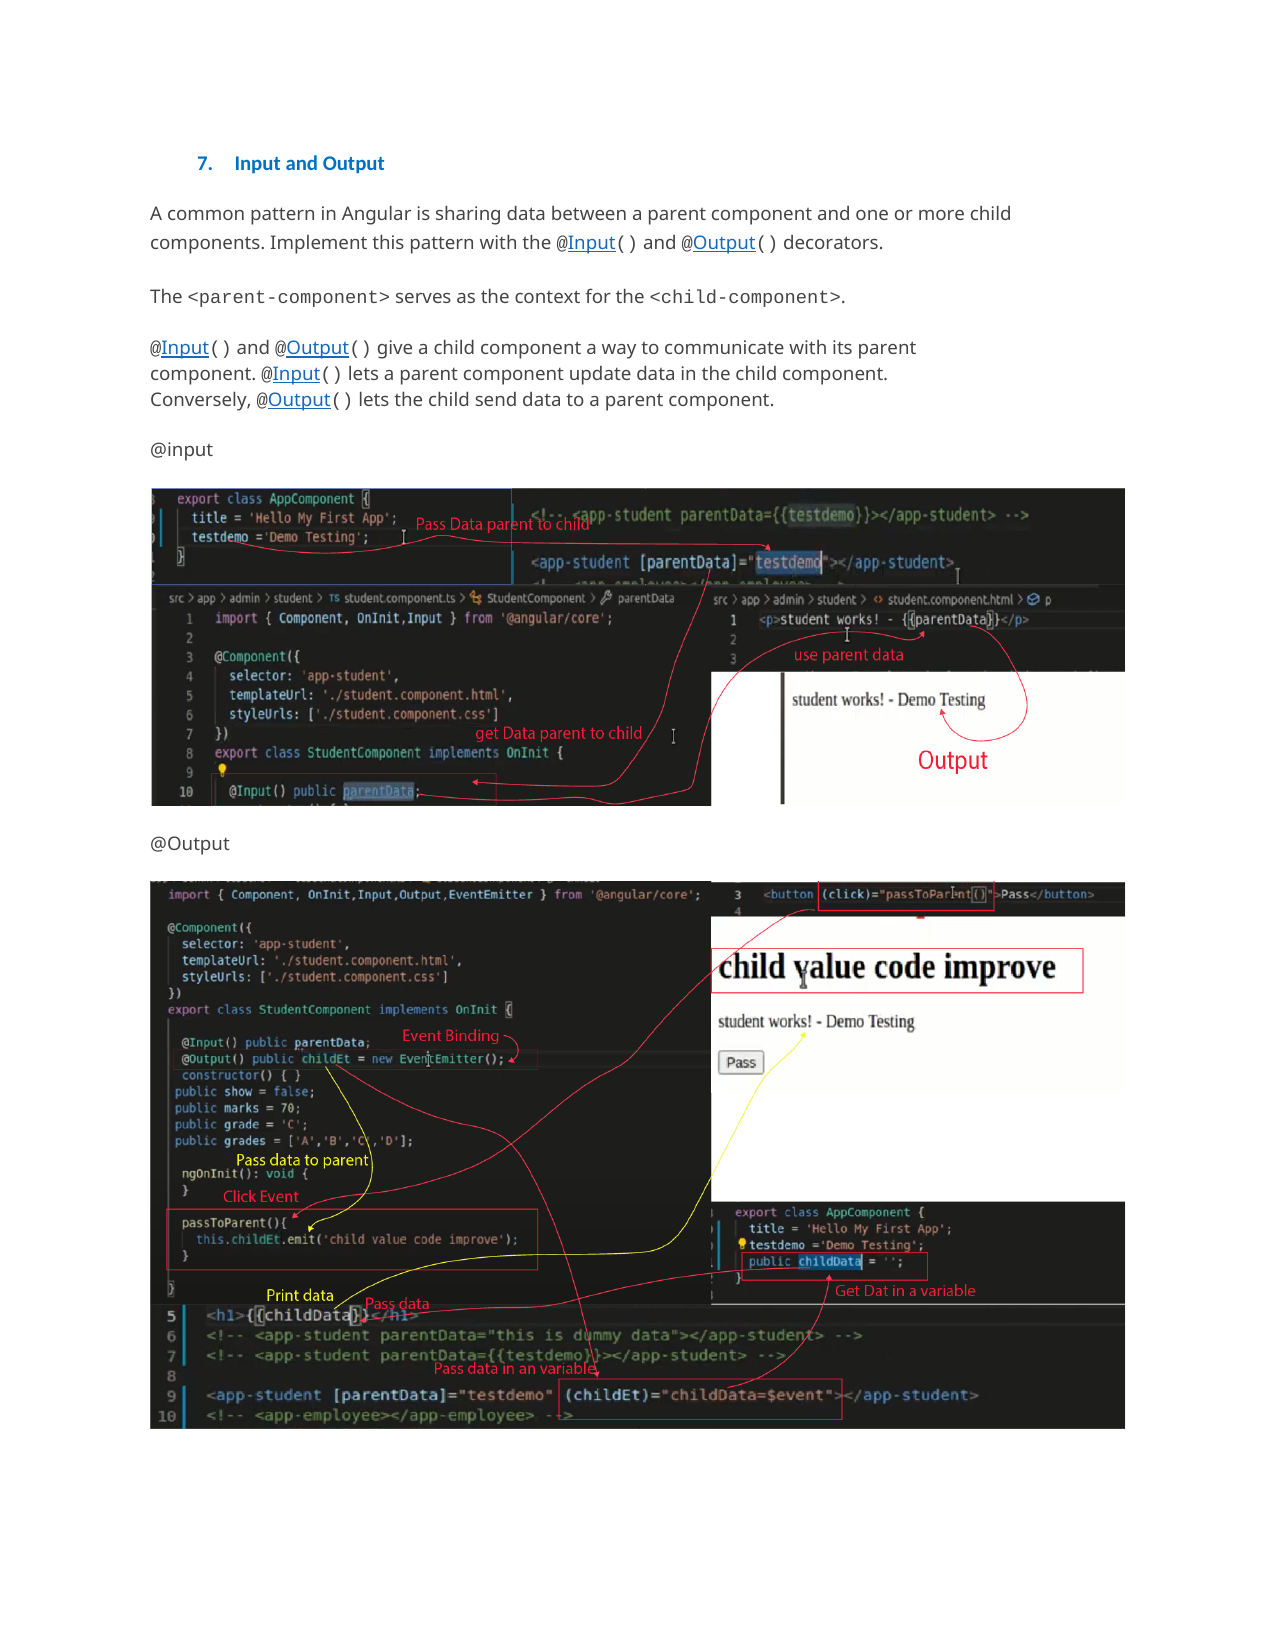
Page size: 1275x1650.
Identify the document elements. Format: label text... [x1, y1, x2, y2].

text The <parent-component> serves as the context for the <child-component>. [150, 284, 1125, 309]
picture [150, 487, 1125, 806]
text @Input() and @Output() give a child component a way to communicate with its parent component. @Input() lets a parent component update data in the child component. Conversely, @Output() lets the child send data to a parent component. [150, 334, 1125, 412]
picture [150, 881, 1125, 1430]
text @Output [150, 831, 1125, 856]
text @input [150, 437, 1125, 462]
text A common pattern in Angular is sharing data between a parent component and one or more child components. Implement this pattern with the @Input() and @Output() decorators. [150, 200, 1125, 255]
list Input and Output [197, 150, 1125, 175]
